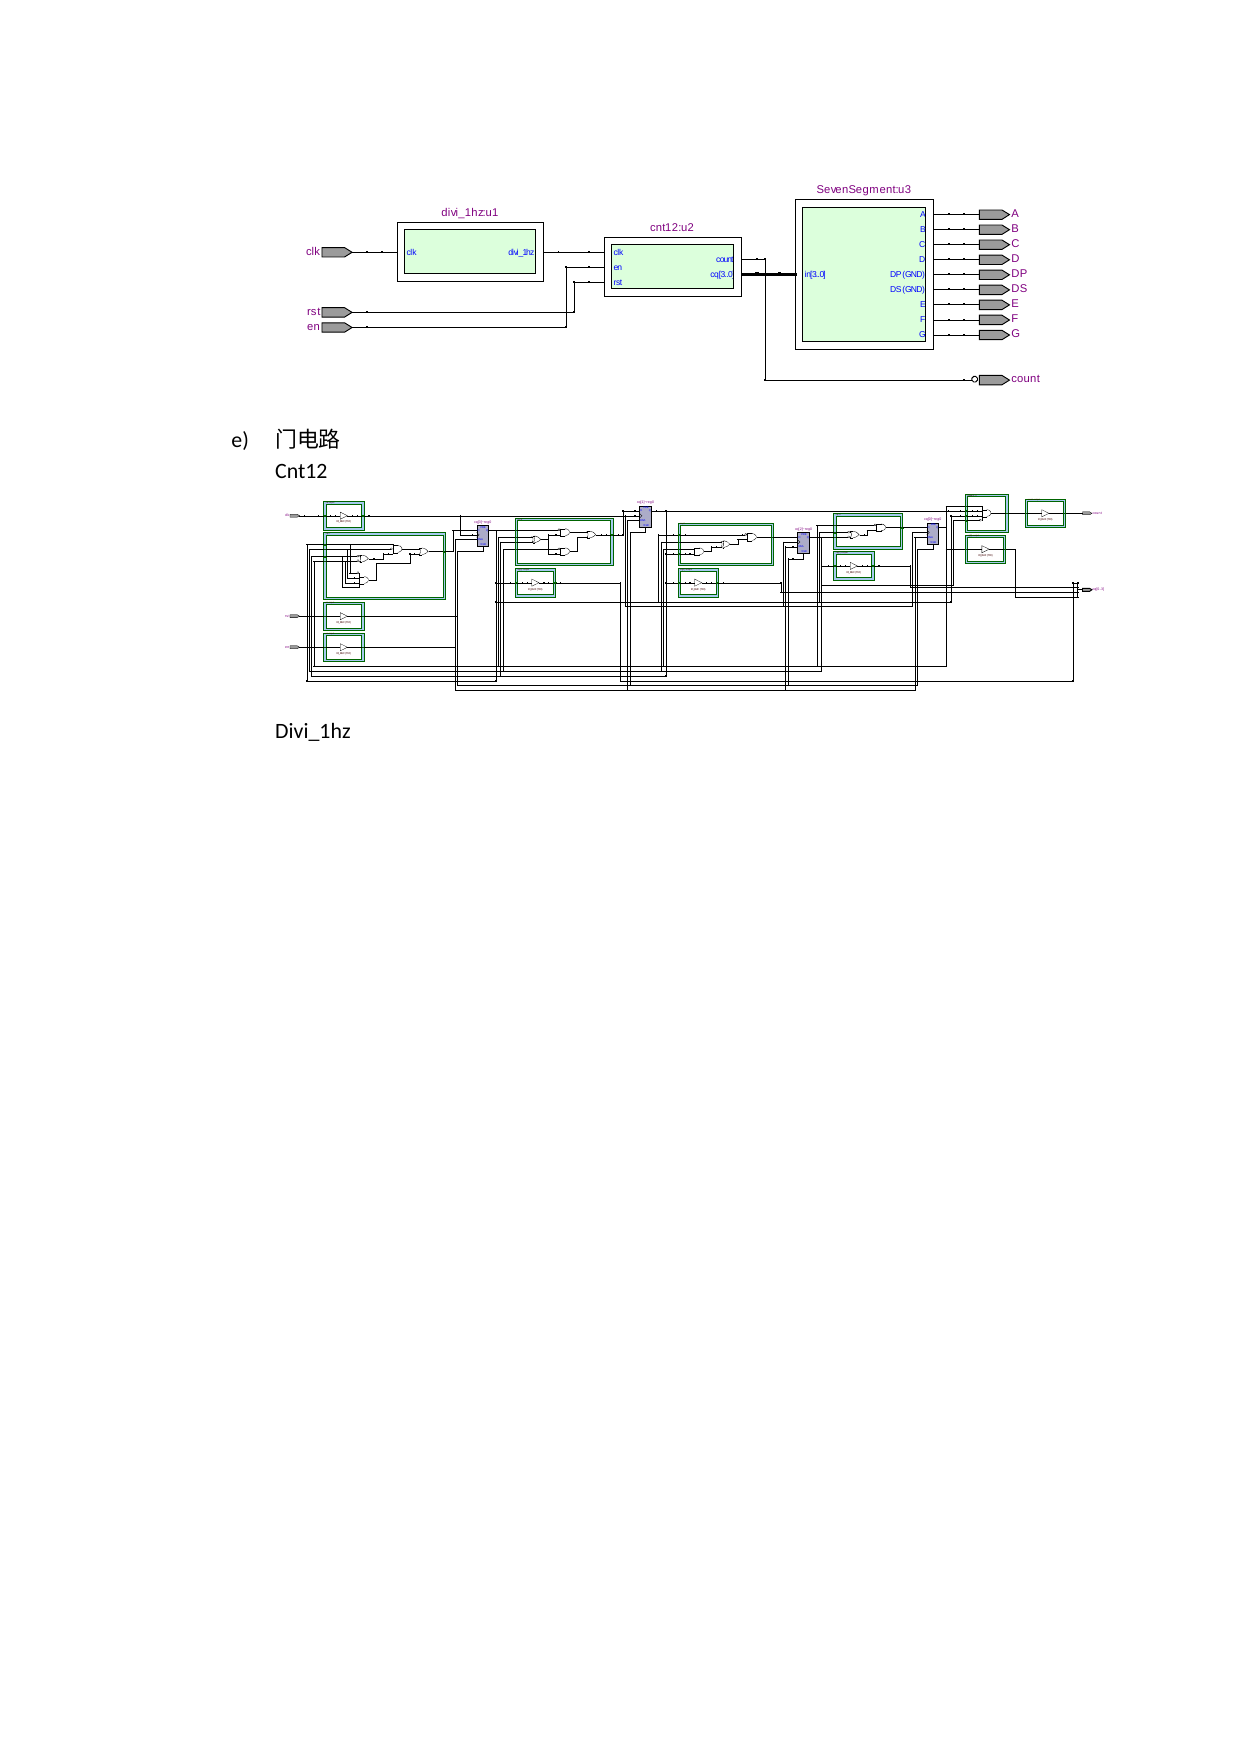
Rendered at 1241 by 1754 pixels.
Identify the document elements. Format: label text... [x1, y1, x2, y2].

list Divi_1hz [275, 714, 1053, 747]
list Cnt12 [275, 454, 1053, 487]
list 门电路 [231, 422, 1053, 454]
